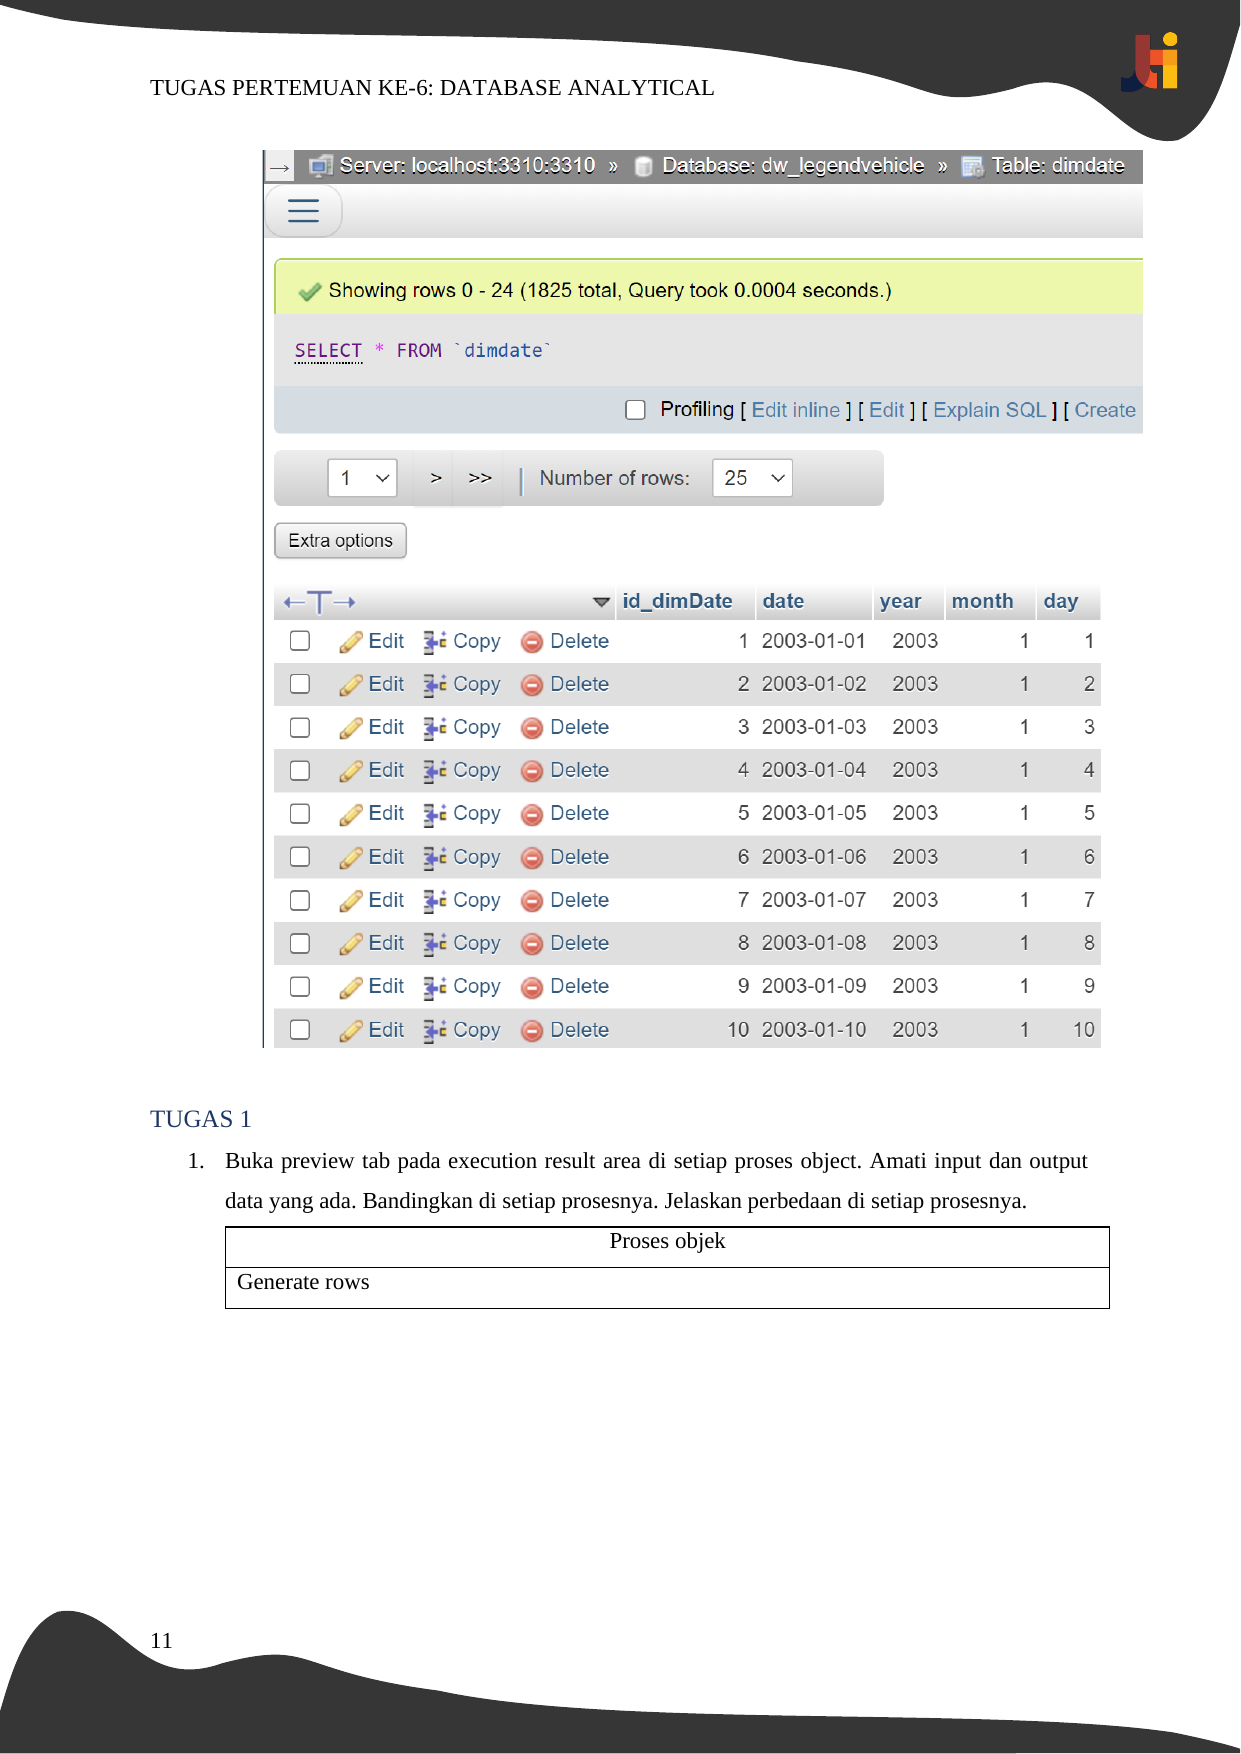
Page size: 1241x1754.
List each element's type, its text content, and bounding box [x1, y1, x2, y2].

table_header Proses objek [226, 1228, 1109, 1267]
picture [1121, 32, 1178, 92]
subtitle TUGAS 1 [150, 1104, 1090, 1133]
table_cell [226, 1268, 1109, 1307]
list Buka preview tab pada execution result area di setiap proses object. Amati input dan output data yang ada. Bandingkan di setiap prosesnya. Jelaskan perbedaan di setiap prosesnya. [187, 1147, 1090, 1213]
